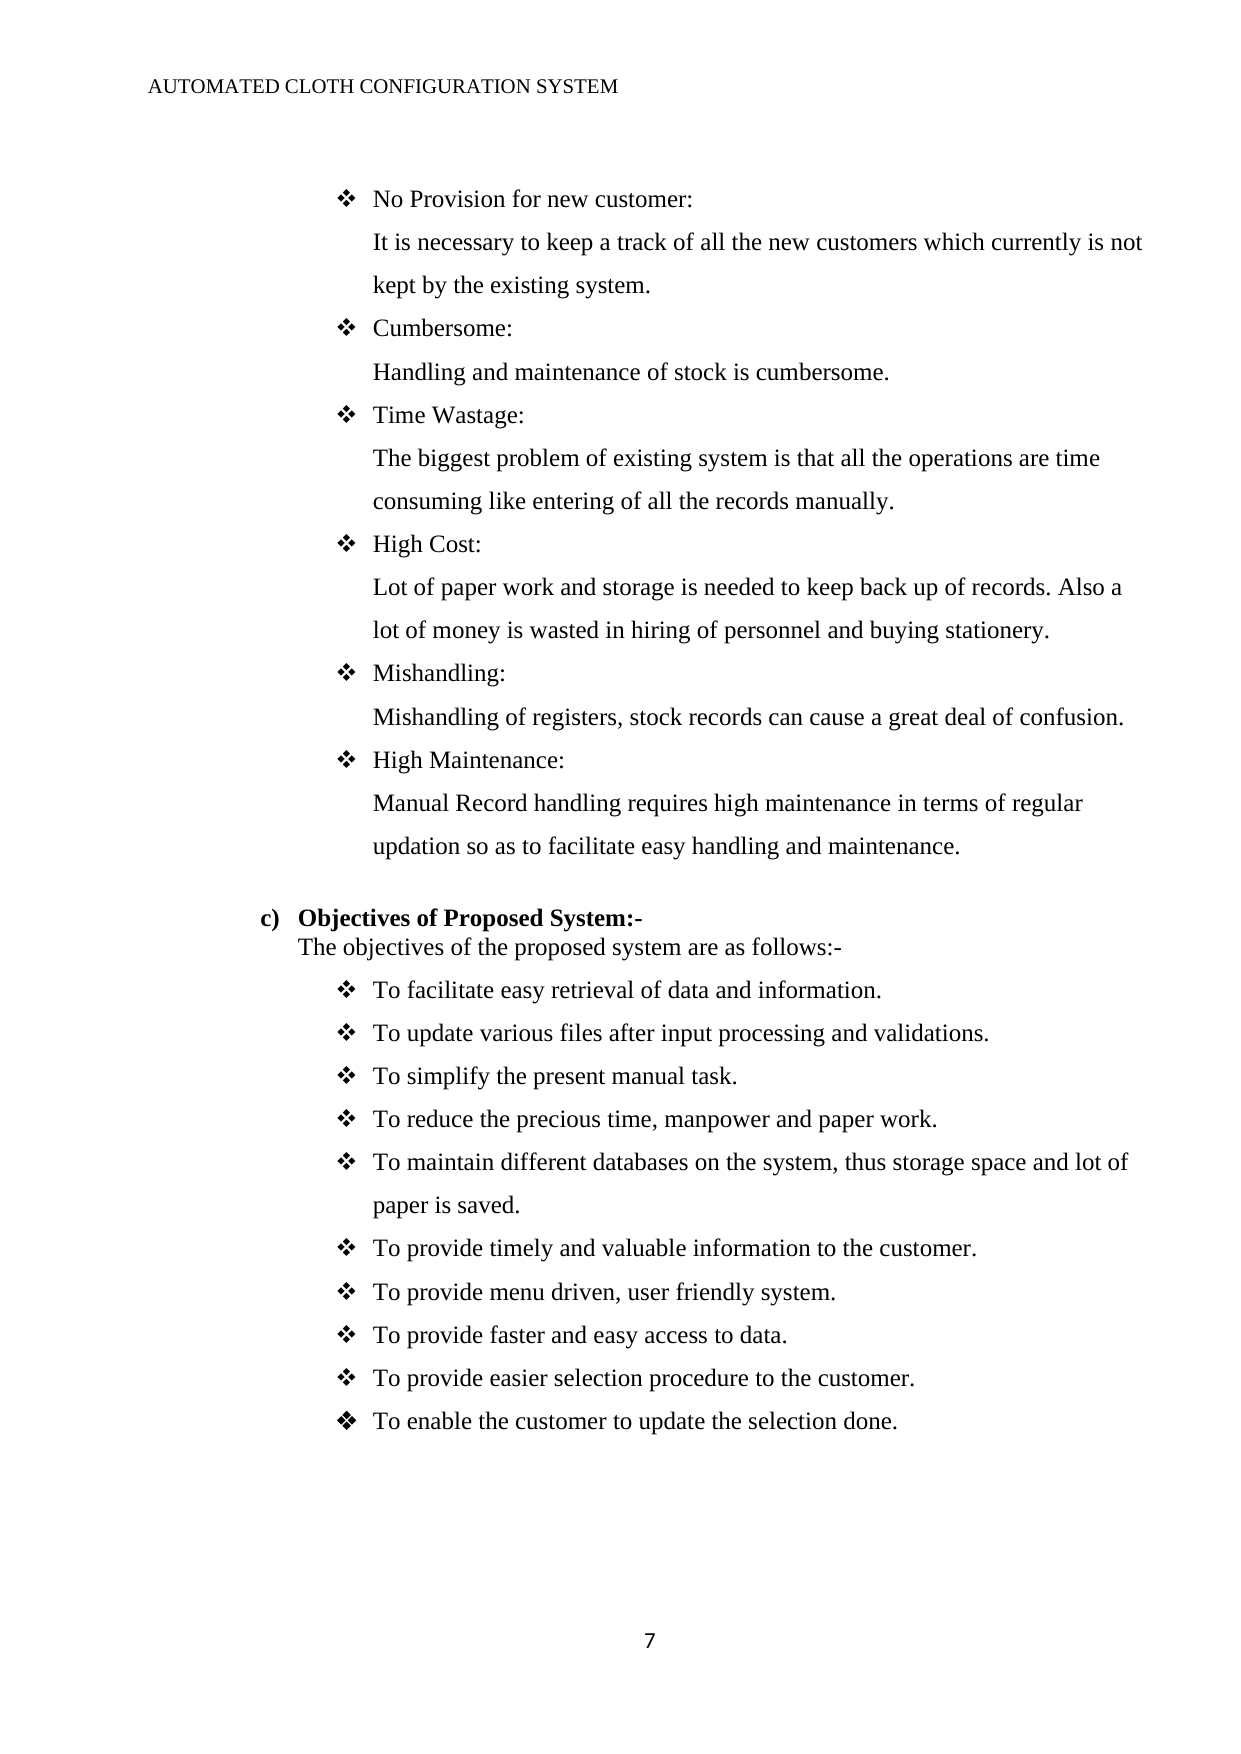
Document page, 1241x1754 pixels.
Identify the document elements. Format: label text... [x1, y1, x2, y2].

list The objectives of the proposed system are as follows:- [298, 932, 1152, 960]
list Lot of paper work and storage is needed to keep back up of records. Also a lot of money is wasted in hiring of personnel and buying stationery. [373, 572, 1152, 644]
list It is necessary to keep a track of all the new customers which currently is not kept by the existing system. [373, 227, 1152, 299]
list To enable the customer to update the selection done. [335, 1406, 1152, 1435]
list The biggest problem of existing system is that all the operations are time consuming like entering of all the records manually. [373, 443, 1152, 515]
list To provide menu driven, user friendly system. [335, 1277, 1152, 1305]
list Mishandling: [335, 658, 1152, 687]
list High Maintenance: [335, 745, 1152, 773]
list Cumbersome: [335, 313, 1152, 342]
list To update various files after input processing and validations. [335, 1018, 1152, 1047]
list Objectives of Proposed System:- [260, 903, 1152, 932]
list Mishandling of registers, stock records can cause a great deal of confusion. [373, 702, 1152, 730]
list Manual Record handling requires high maintenance in terms of regular updation so as to facilitate easy handling and maintenance. [373, 788, 1152, 860]
list No Provision for new customer: [335, 184, 1152, 213]
list Handling and maintenance of stock is cumbersome. [373, 357, 1152, 385]
list To maintain different databases on the system, thus storage space and lot of paper is saved. [335, 1147, 1152, 1219]
list To provide faster and easy access to data. [335, 1320, 1152, 1348]
list To provide timely and valuable information to the customer. [335, 1233, 1152, 1262]
list High Cost: [335, 529, 1152, 558]
list To reduce the precious time, manpower and paper work. [335, 1104, 1152, 1133]
list To simplify the present manual task. [335, 1061, 1152, 1090]
list To provide easier selection procedure to the customer. [335, 1363, 1152, 1392]
list Time Wastage: [335, 400, 1152, 428]
list To facilitate easy retrieval of data and information. [335, 975, 1152, 1003]
